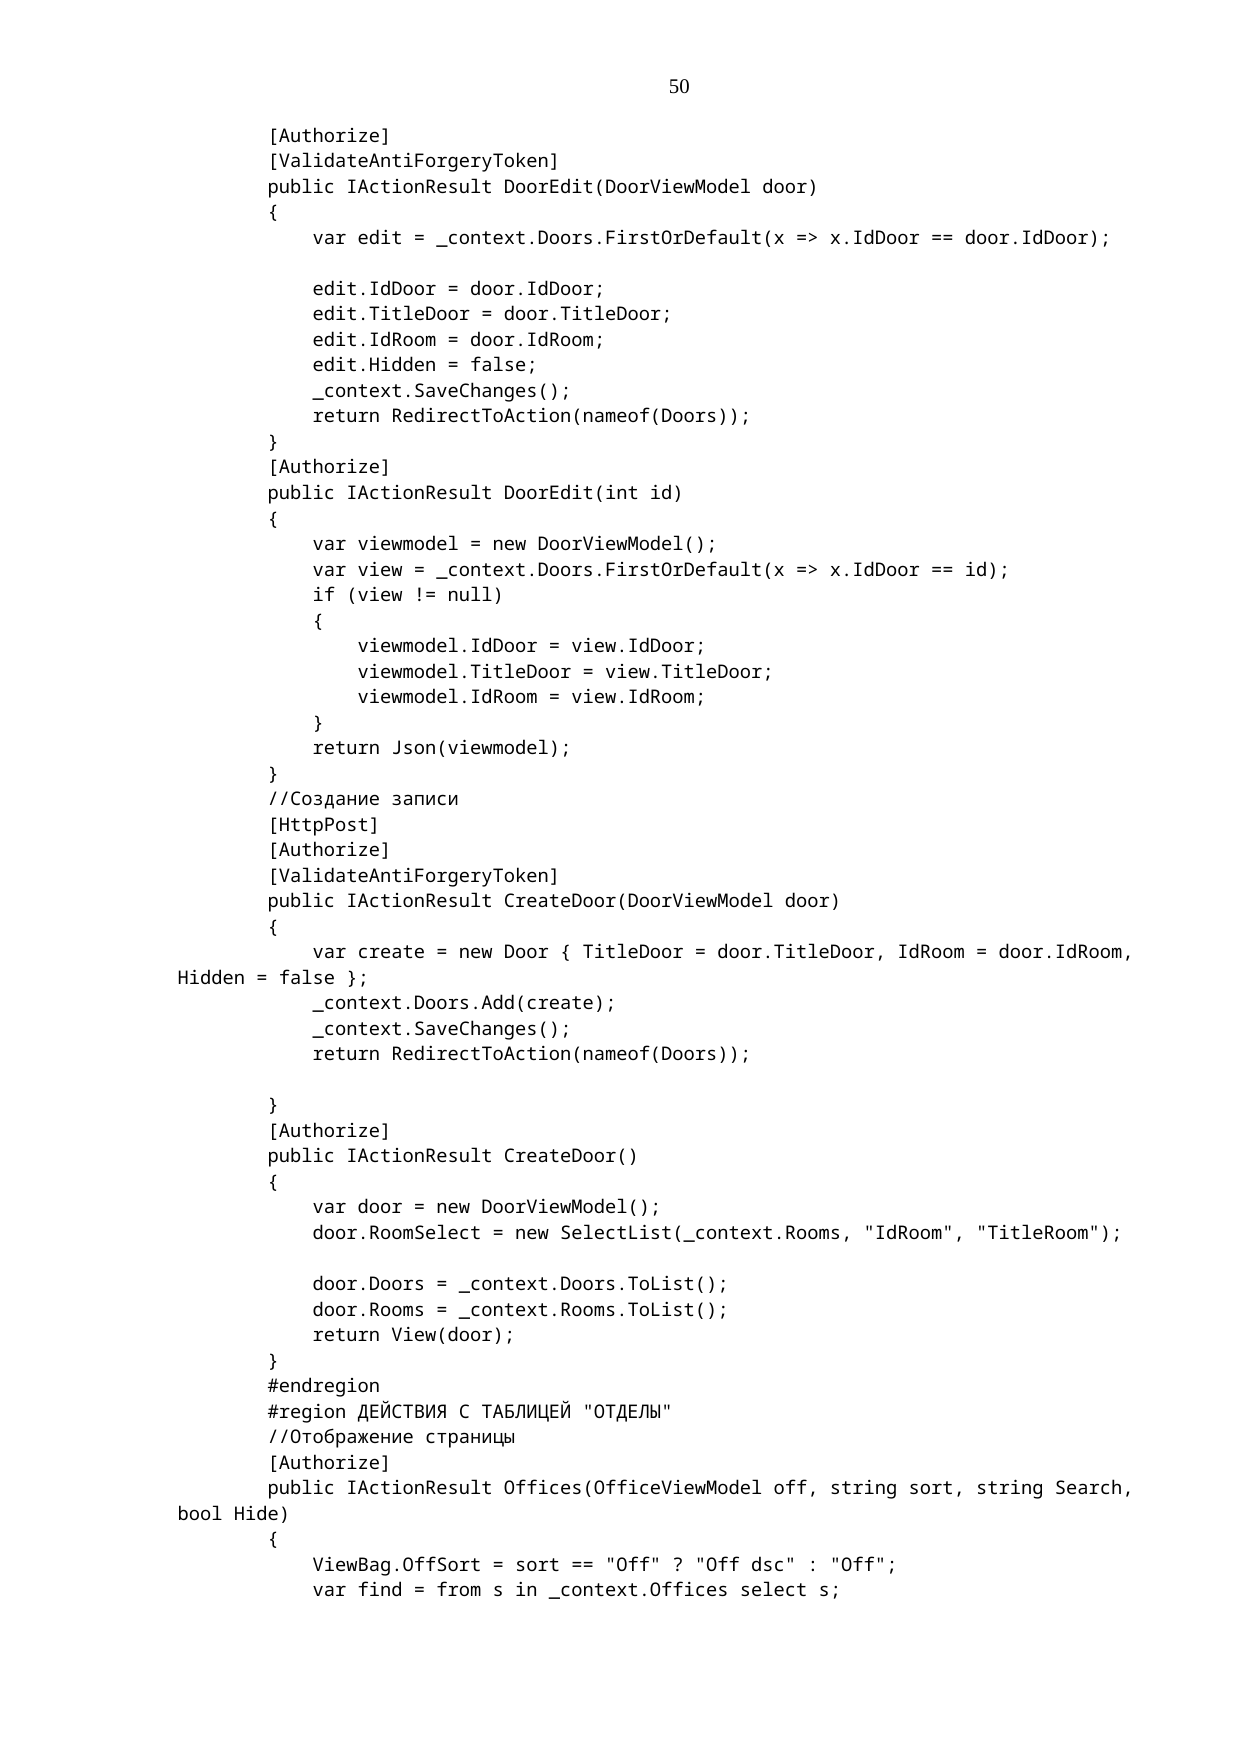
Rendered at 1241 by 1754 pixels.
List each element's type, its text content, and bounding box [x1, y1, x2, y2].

text { [177, 1526, 1181, 1551]
text { [177, 198, 1181, 224]
text { [177, 1168, 1181, 1194]
text edit.TitleDoor = door.TitleDoor; [177, 301, 1181, 326]
text viewmodel.IdDoor = view.IdDoor; [177, 632, 1181, 658]
text } [177, 1092, 1181, 1117]
text } [177, 709, 1181, 734]
text public IActionResult CreateDoor() [177, 1143, 1181, 1168]
text door.RoomSelect = new SelectList(_context.Rooms, "IdRoom", "TitleRoom"); [177, 1219, 1181, 1245]
text //Отображение страницы [177, 1423, 1181, 1449]
text return RedirectToAction(nameof(Doors)); [177, 403, 1181, 428]
text //Создание записи [177, 786, 1181, 811]
text var door = new DoorViewModel(); [177, 1194, 1181, 1219]
text public IActionResult DoorEdit(DoorViewModel door) [177, 173, 1181, 198]
text _context.SaveChanges(); [177, 1015, 1181, 1041]
text { [177, 607, 1181, 632]
text [Authorize] [177, 122, 1181, 147]
text door.Doors = _context.Doors.ToList(); [177, 1270, 1181, 1296]
text door.Rooms = _context.Rooms.ToList(); [177, 1296, 1181, 1321]
text var edit = _context.Doors.FirstOrDefault(x => x.IdDoor == door.IdDoor); [177, 224, 1181, 249]
text return View(door); [177, 1321, 1181, 1347]
text } [177, 760, 1181, 786]
text edit.IdRoom = door.IdRoom; [177, 326, 1181, 352]
text ViewBag.OffSort = sort == "Off" ? "Off dsc" : "Off"; [177, 1551, 1181, 1577]
text edit.IdDoor = door.IdDoor; [177, 275, 1181, 301]
text [Authorize] [177, 454, 1181, 479]
text return Json(viewmodel); [177, 734, 1181, 760]
text [Authorize] [177, 1117, 1181, 1143]
text return RedirectToAction(nameof(Doors)); [177, 1041, 1181, 1066]
text _context.SaveChanges(); [177, 377, 1181, 403]
text #endregion [177, 1372, 1181, 1398]
text viewmodel.IdRoom = view.IdRoom; [177, 683, 1181, 709]
text _context.Doors.Add(create); [177, 990, 1181, 1015]
text if (view != null) [177, 581, 1181, 607]
text { [177, 913, 1181, 939]
text #region ДЕЙСТВИЯ С ТАБЛИЦЕЙ "ОТДЕЛЫ" [177, 1398, 1181, 1423]
text [ValidateAntiForgeryToken] [177, 862, 1181, 888]
text [ValidateAntiForgeryToken] [177, 147, 1181, 173]
text public IActionResult CreateDoor(DoorViewModel door) [177, 888, 1181, 913]
text var find = from s in _context.Offices select s; [177, 1577, 1181, 1602]
text } [177, 428, 1181, 454]
text var viewmodel = new DoorViewModel(); [177, 530, 1181, 556]
text [Authorize] [177, 837, 1181, 862]
text } [177, 1347, 1181, 1372]
text viewmodel.TitleDoor = view.TitleDoor; [177, 658, 1181, 683]
text public IActionResult DoorEdit(int id) [177, 479, 1181, 505]
text public IActionResult Offices(OfficeViewModel off, string sort, string Search, bool Hide) [177, 1474, 1181, 1526]
text var create = new Door { TitleDoor = door.TitleDoor, IdRoom = door.IdRoom, Hidden = false }; [177, 939, 1181, 990]
text var view = _context.Doors.FirstOrDefault(x => x.IdDoor == id); [177, 556, 1181, 581]
text { [177, 505, 1181, 530]
text [Authorize] [177, 1449, 1181, 1474]
text [HttpPost] [177, 811, 1181, 837]
text edit.Hidden = false; [177, 352, 1181, 377]
